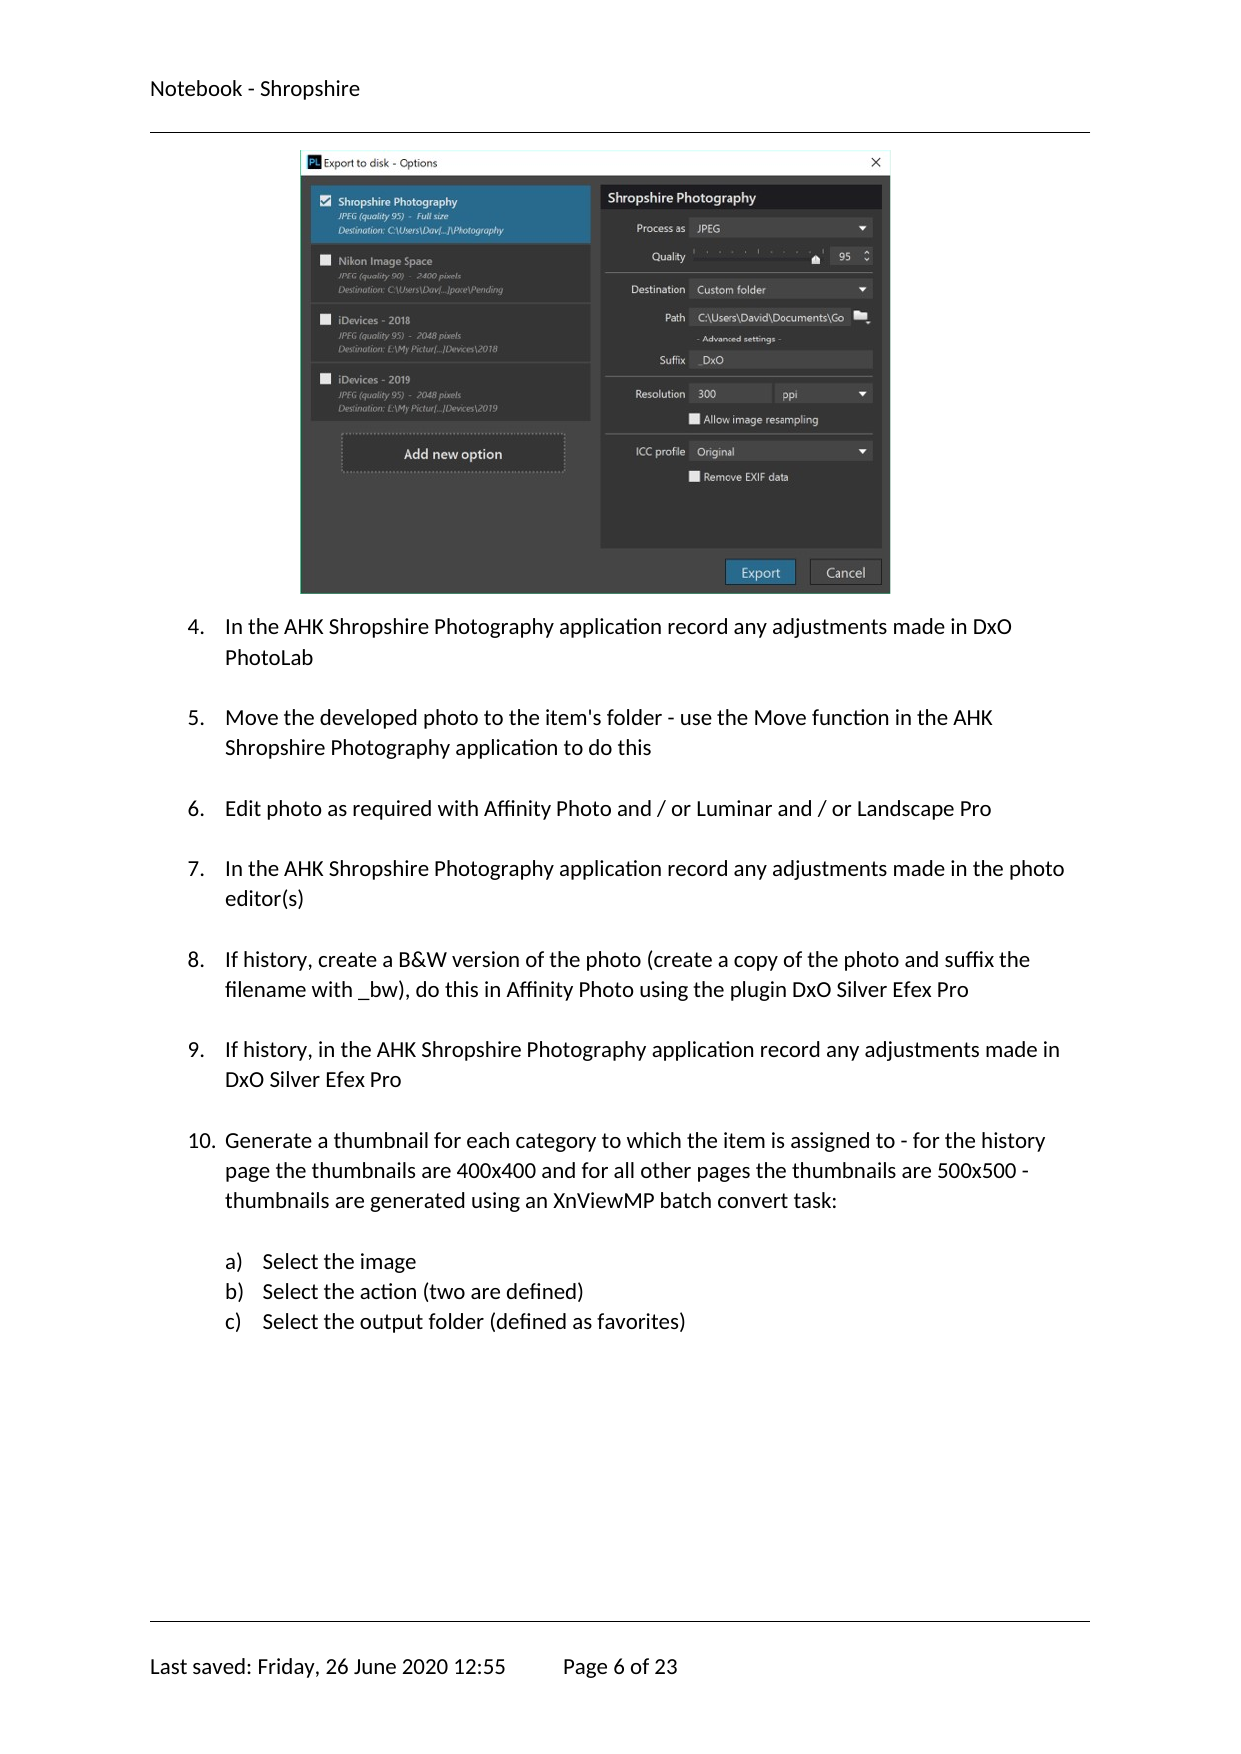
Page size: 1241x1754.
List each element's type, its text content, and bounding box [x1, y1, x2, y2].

list Edit photo as required with Affinity Photo and / or Luminar and / or Landscape Pro [187, 794, 1090, 822]
list Select the action (two are defined) [225, 1277, 1090, 1305]
list Select the image [225, 1247, 1090, 1275]
list Select the output folder (defined as favorites) [225, 1307, 1090, 1335]
picture [300, 150, 891, 594]
list In the AHK Shropshire Photography application record any adjustments made in DxO PhotoLab [187, 612, 1090, 671]
list Generate a thumbnail for each category to which the item is assigned to - for the history page the thumbnails are 400x400 and for all other pages the thumbnails are 500x500 - thumbnails are generated using an XnViewMP batch convert task: [187, 1126, 1090, 1214]
list In the AHK Shropshire Photography application record any adjustments made in the photo editor(s) [187, 854, 1090, 912]
list Move the developed photo to the item's folder - use the Move function in the AHK Shropshire Photography application to do this [187, 703, 1090, 761]
list If history, in the AHK Shropshire Photography application record any adjustments made in DxO Silver Efex Pro [187, 1035, 1090, 1093]
list If history, create a B&W version of the photo (create a copy of the photo and suffix the filename with _bw), do this in Affinity Photo using the plugin DxO Silver Efex Pro [187, 945, 1090, 1003]
